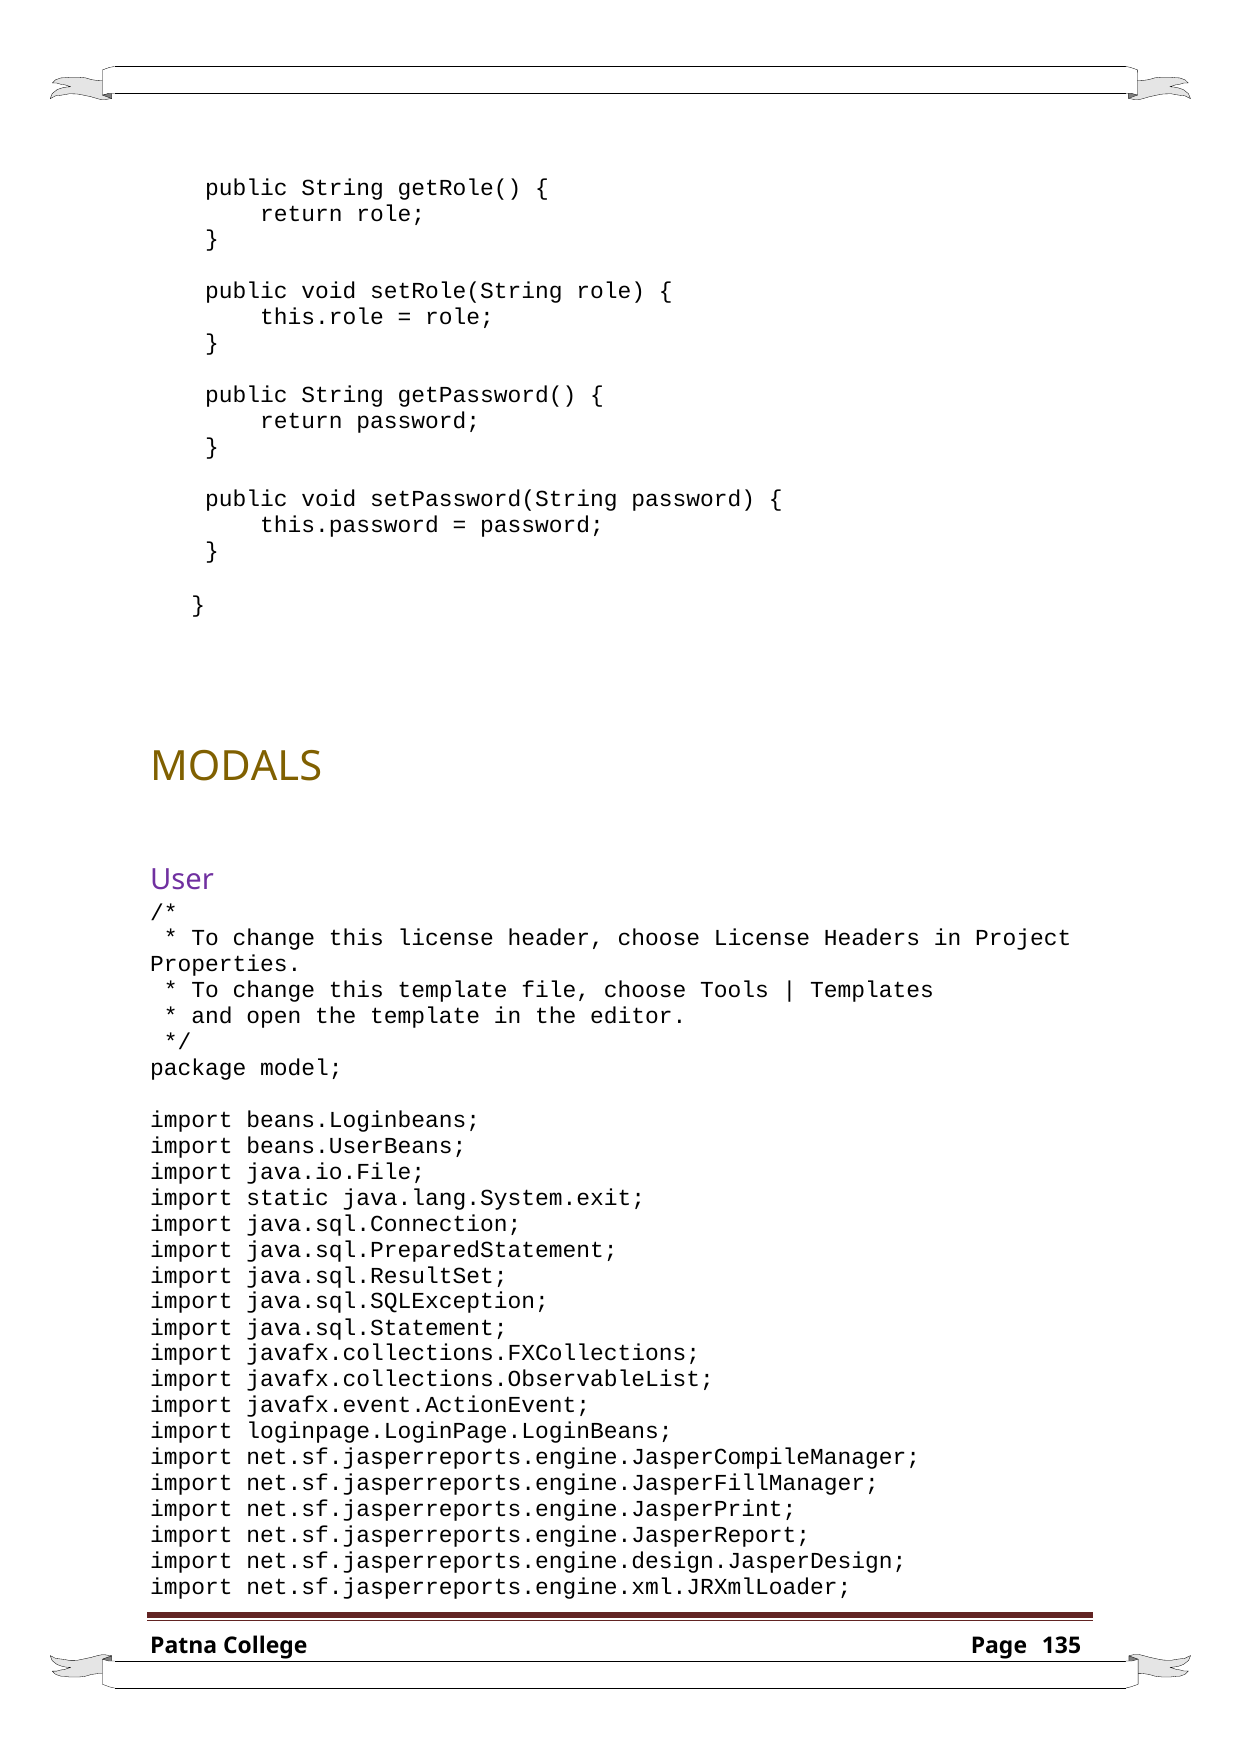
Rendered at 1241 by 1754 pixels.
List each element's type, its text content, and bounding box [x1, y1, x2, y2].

text import net.sf.jasperreports.engine.design.JasperDesign; [150, 1549, 1090, 1575]
text import java.sql.Connection; [150, 1212, 1090, 1238]
text return password; [150, 409, 1090, 435]
text import beans.UserBeans; [150, 1134, 1090, 1160]
text import net.sf.jasperreports.engine.xml.JRXmlLoader; [150, 1575, 1090, 1601]
text import loginpage.LoginPage.LoginBeans; [150, 1419, 1090, 1446]
text public String getPassword() { [150, 383, 1090, 409]
text } [150, 435, 1090, 461]
text this.password = password; [150, 513, 1090, 539]
text User [150, 858, 1090, 898]
text } [150, 228, 1090, 254]
text import beans.Loginbeans; [150, 1108, 1090, 1134]
text * To change this license header, choose License Headers in Project Properties. [150, 927, 1090, 979]
text import static java.lang.System.exit; [150, 1186, 1090, 1212]
text import javafx.event.ActionEvent; [150, 1394, 1090, 1419]
text /* [150, 901, 1090, 927]
text * and open the template in the editor. [150, 1004, 1090, 1031]
text import net.sf.jasperreports.engine.JasperFillManager; [150, 1471, 1090, 1497]
text package model; [150, 1056, 1090, 1082]
text import javafx.collections.FXCollections; [150, 1342, 1090, 1368]
text } [150, 593, 1090, 619]
text import java.sql.PreparedStatement; [150, 1238, 1090, 1264]
text } [150, 539, 1090, 565]
text public void setRole(String role) { [150, 280, 1090, 306]
text * To change this template file, choose Tools | Templates [150, 979, 1090, 1004]
text import java.sql.SQLException; [150, 1290, 1090, 1316]
text MODALS [150, 736, 1090, 792]
text public String getRole() { [150, 176, 1090, 202]
text import net.sf.jasperreports.engine.JasperCompileManager; [150, 1446, 1090, 1471]
text import java.sql.ResultSet; [150, 1264, 1090, 1290]
text import net.sf.jasperreports.engine.JasperPrint; [150, 1497, 1090, 1523]
text import java.sql.Statement; [150, 1316, 1090, 1342]
text return role; [150, 202, 1090, 228]
text import net.sf.jasperreports.engine.JasperReport; [150, 1523, 1090, 1549]
text public void setPassword(String password) { [150, 487, 1090, 513]
text } [150, 332, 1090, 357]
text */ [150, 1031, 1090, 1056]
text import javafx.collections.ObservableList; [150, 1368, 1090, 1394]
text this.role = role; [150, 306, 1090, 332]
text import java.io.File; [150, 1160, 1090, 1186]
